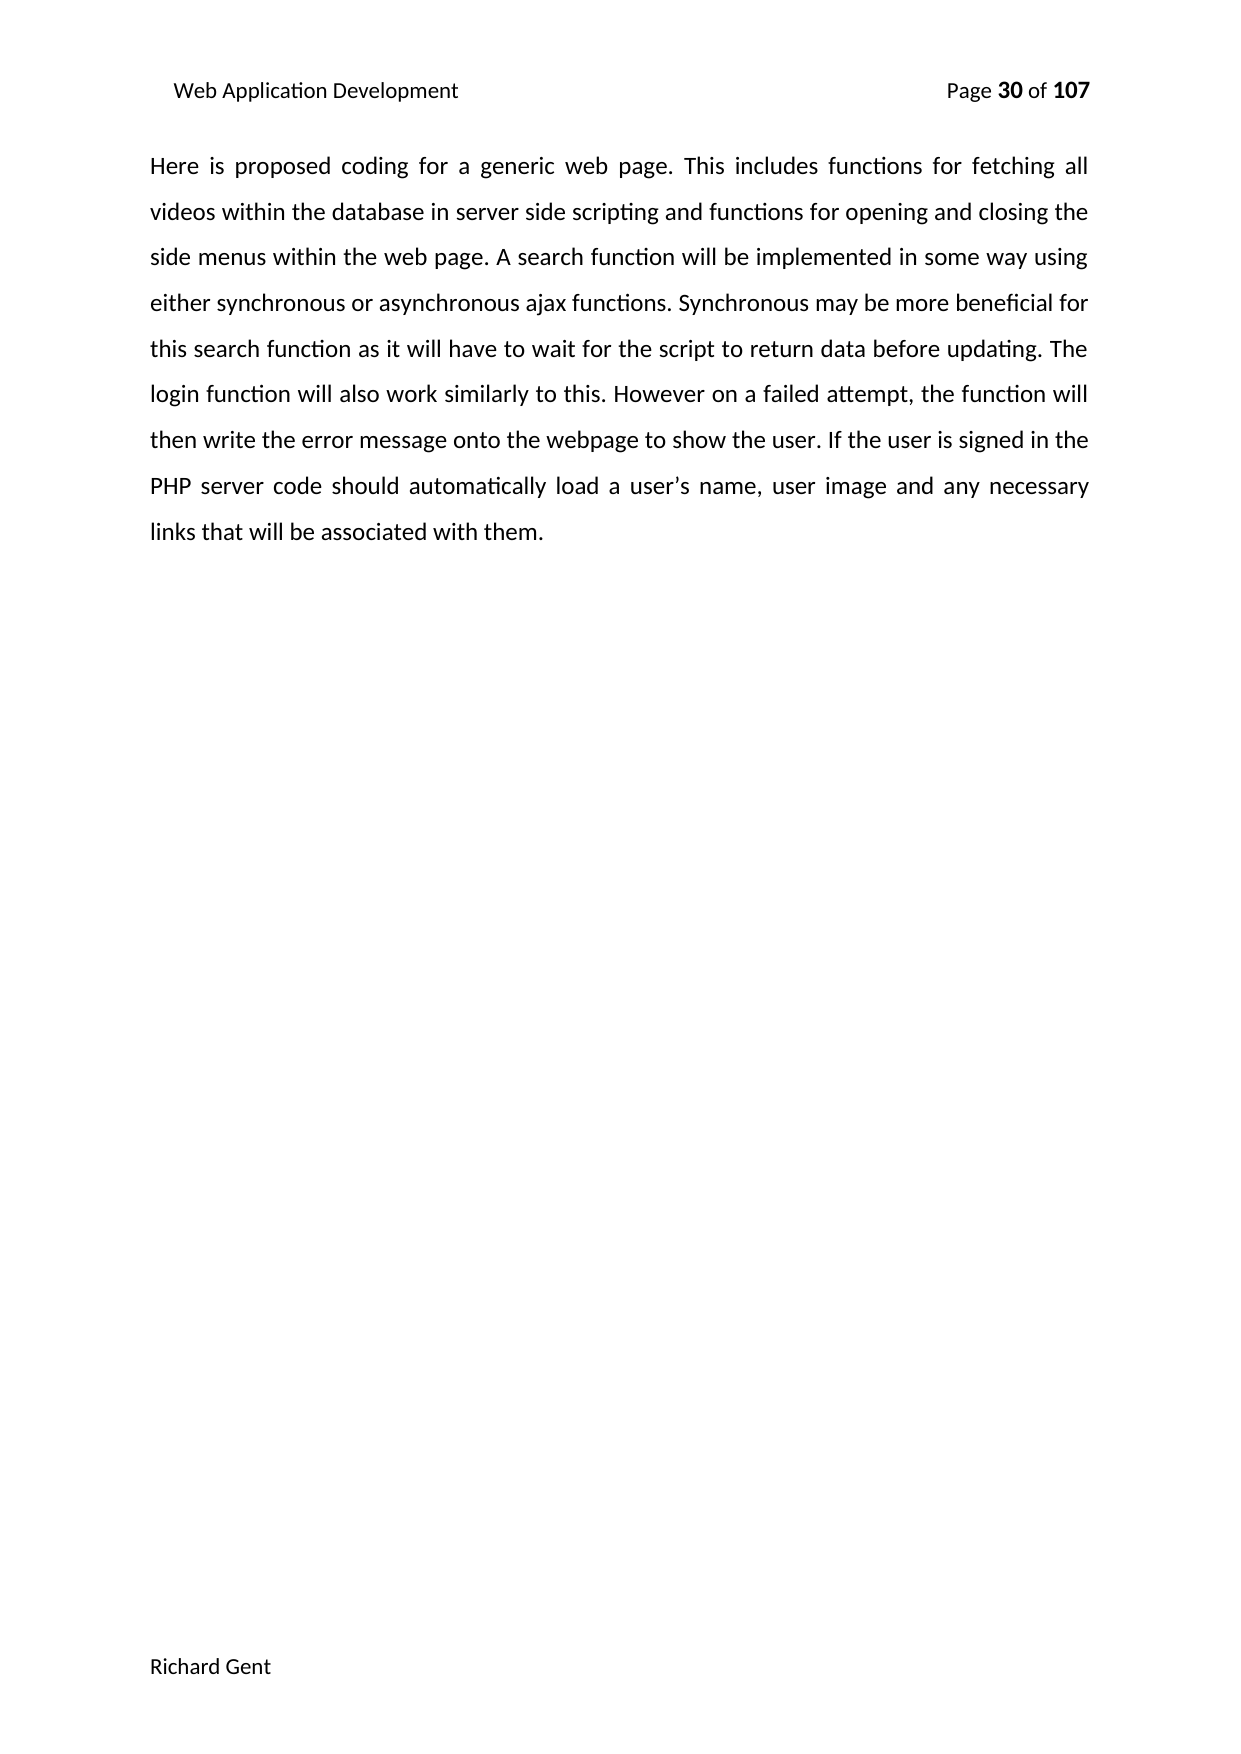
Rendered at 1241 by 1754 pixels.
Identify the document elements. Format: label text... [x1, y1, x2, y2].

text Here is proposed coding for a generic web page. This includes functions for fetching all videos within the database in server side scripting and functions for opening and closing the side menus within the web page. A search function will be implemented in some way using either synchronous or asynchronous ajax functions. Synchronous may be more beneficial for this search function as it will have to wait for the script to return data before updating. The login function will also work similarly to this. However on a failed attempt, the function will then write the error message onto the webpage to show the user. If the user is signed in the PHP server code should automatically load a user’s name, user image and any necessary links that will be associated with them. [150, 150, 1090, 546]
